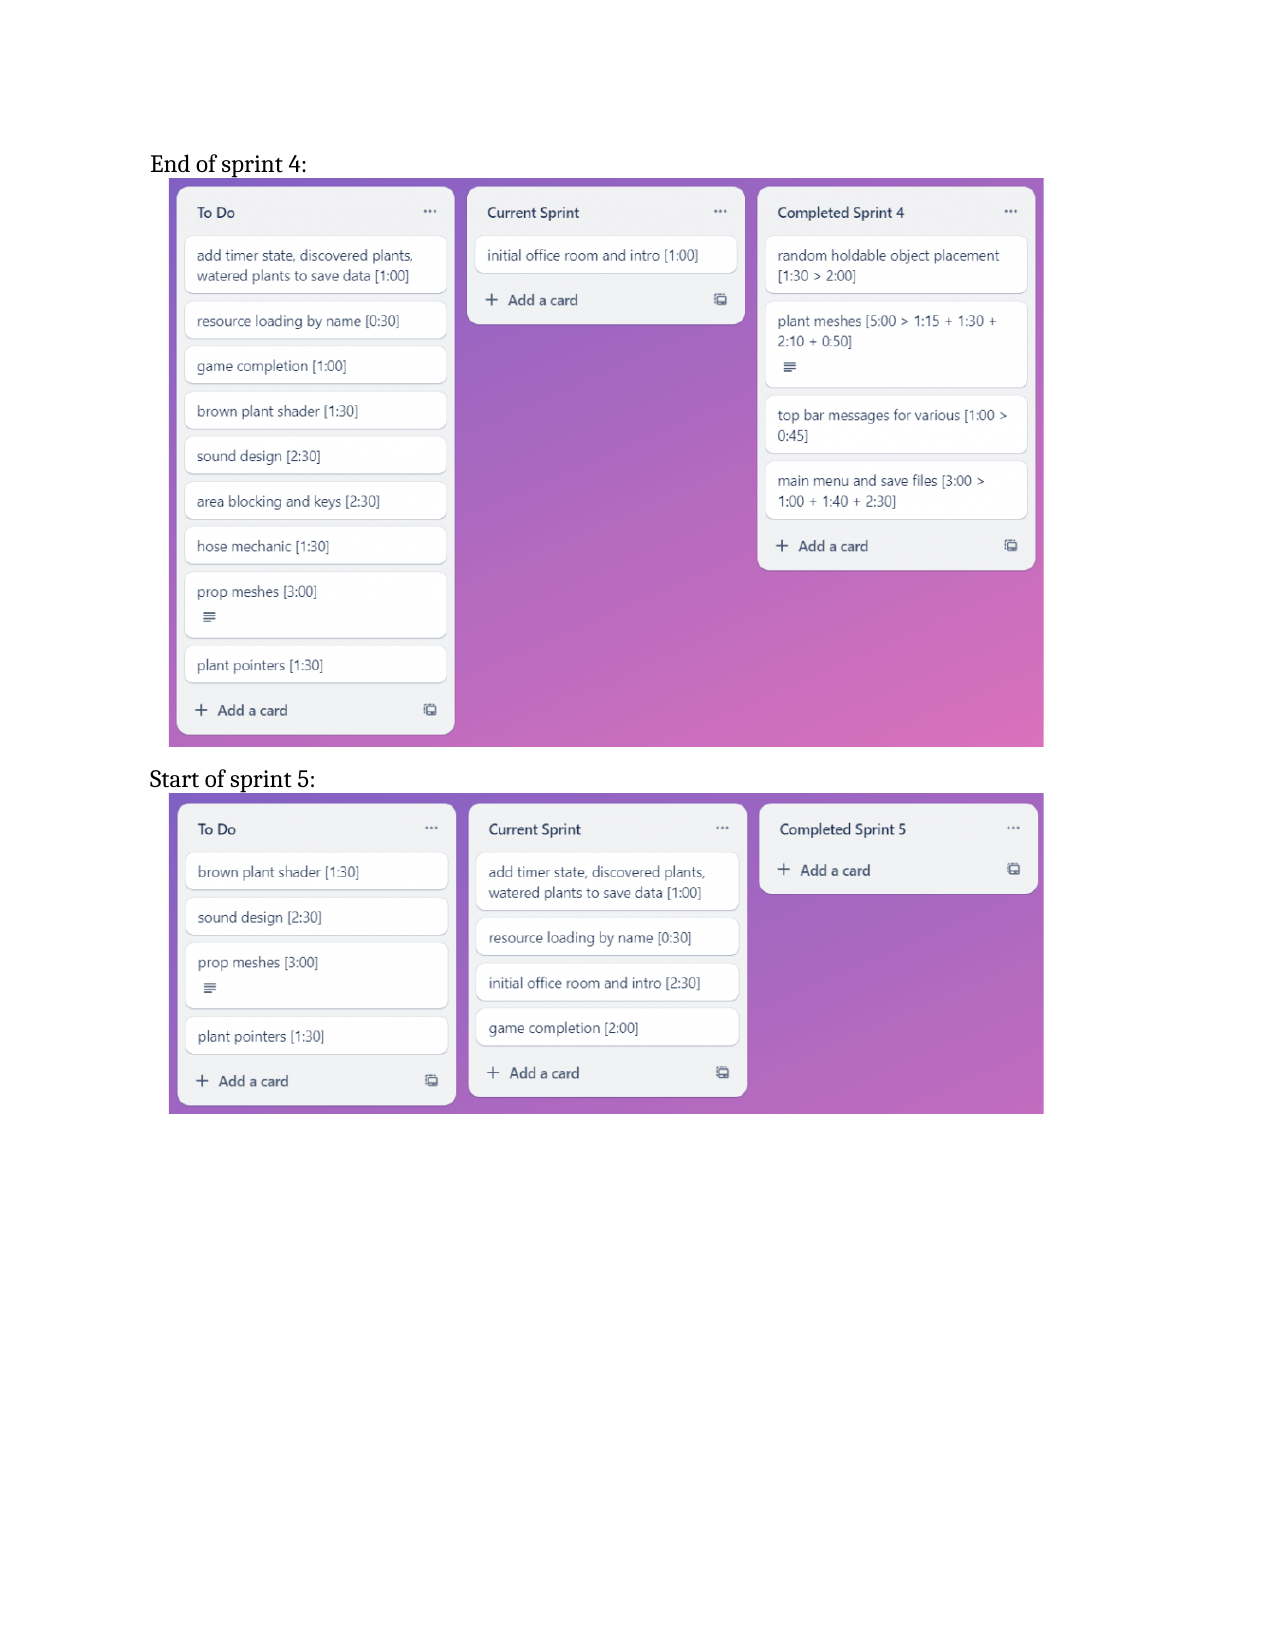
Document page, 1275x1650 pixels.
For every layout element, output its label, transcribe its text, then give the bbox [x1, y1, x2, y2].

picture [168, 178, 1044, 747]
picture [168, 793, 1044, 1114]
